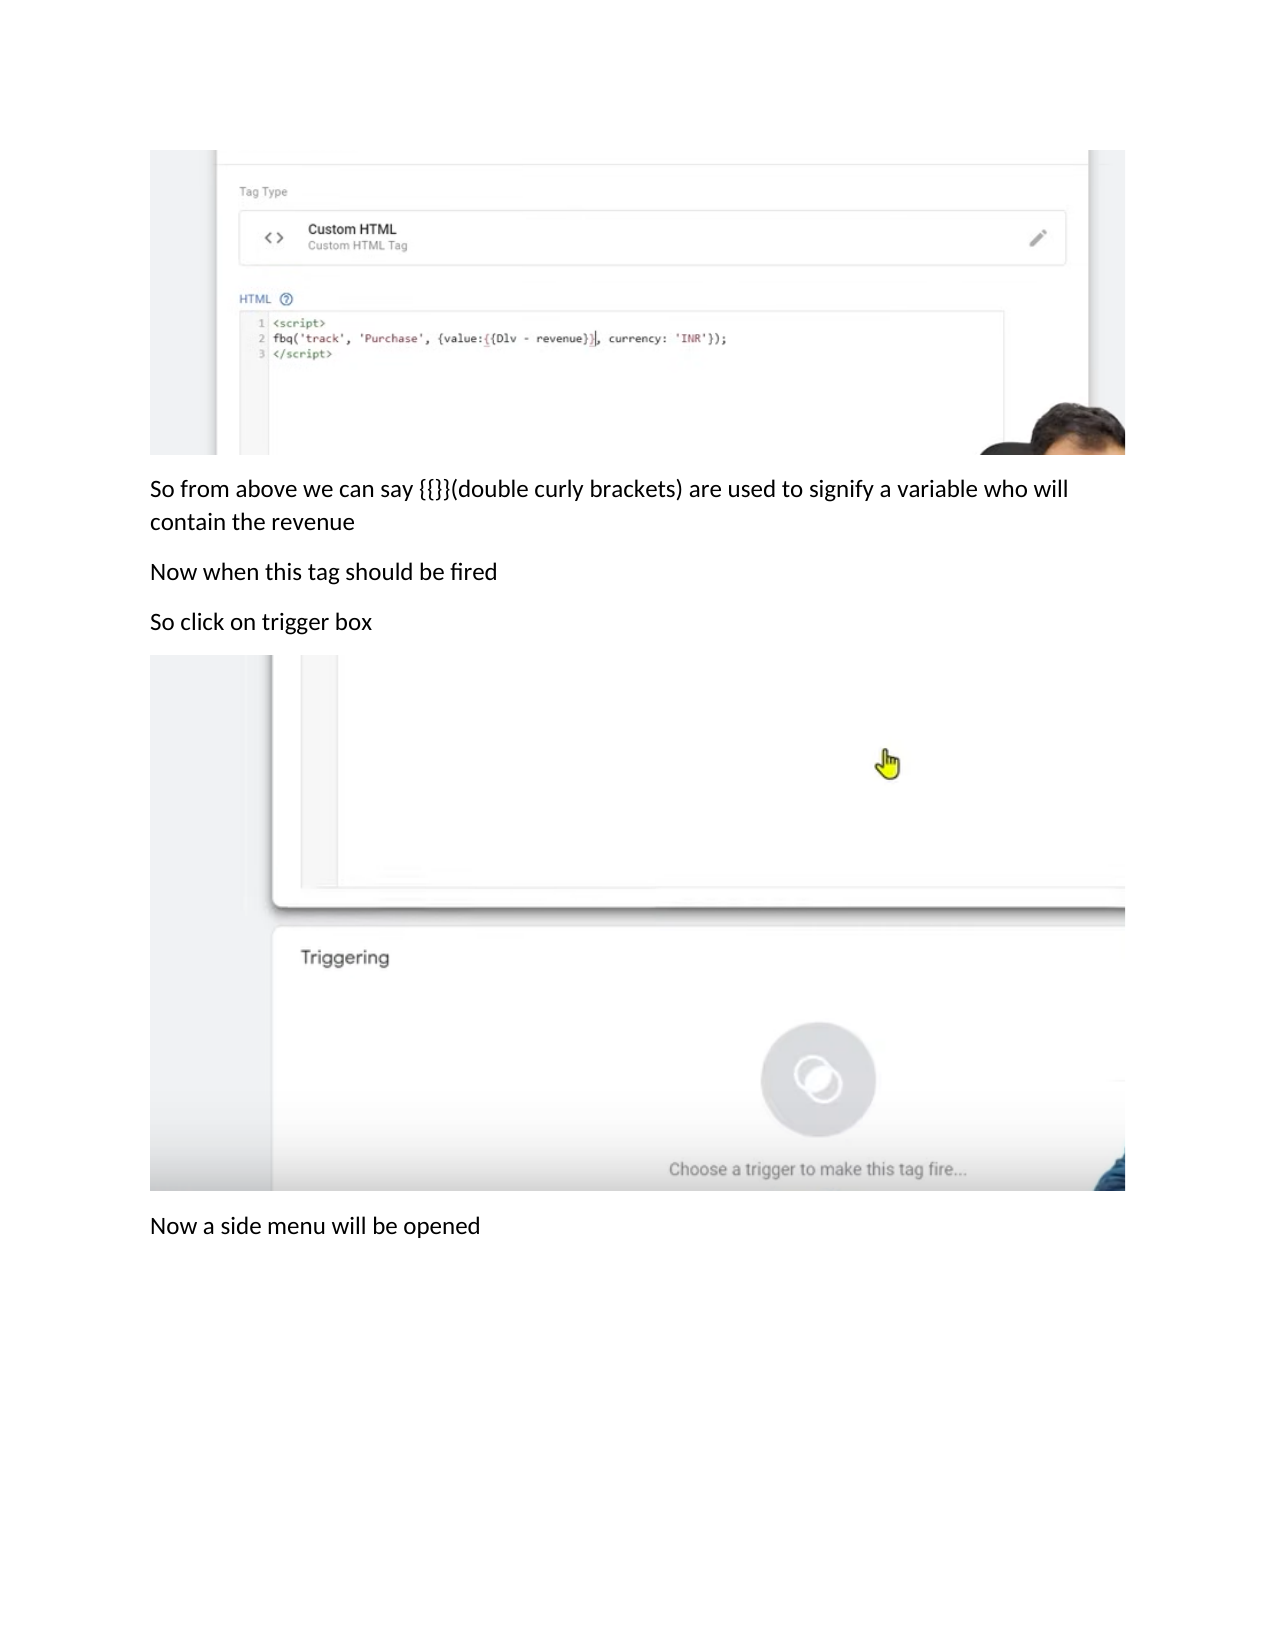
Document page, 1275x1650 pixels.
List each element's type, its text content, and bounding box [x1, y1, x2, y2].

text Now a side menu will be opened [150, 1210, 1125, 1240]
picture [150, 150, 1125, 455]
picture [150, 655, 1125, 1191]
text So click on trigger box [150, 606, 1125, 636]
text Now when this tag should be fired [150, 556, 1125, 587]
text So from above we can say {{}}(double curly brackets) are used to signify a variable who will contain the revenue [150, 474, 1125, 537]
